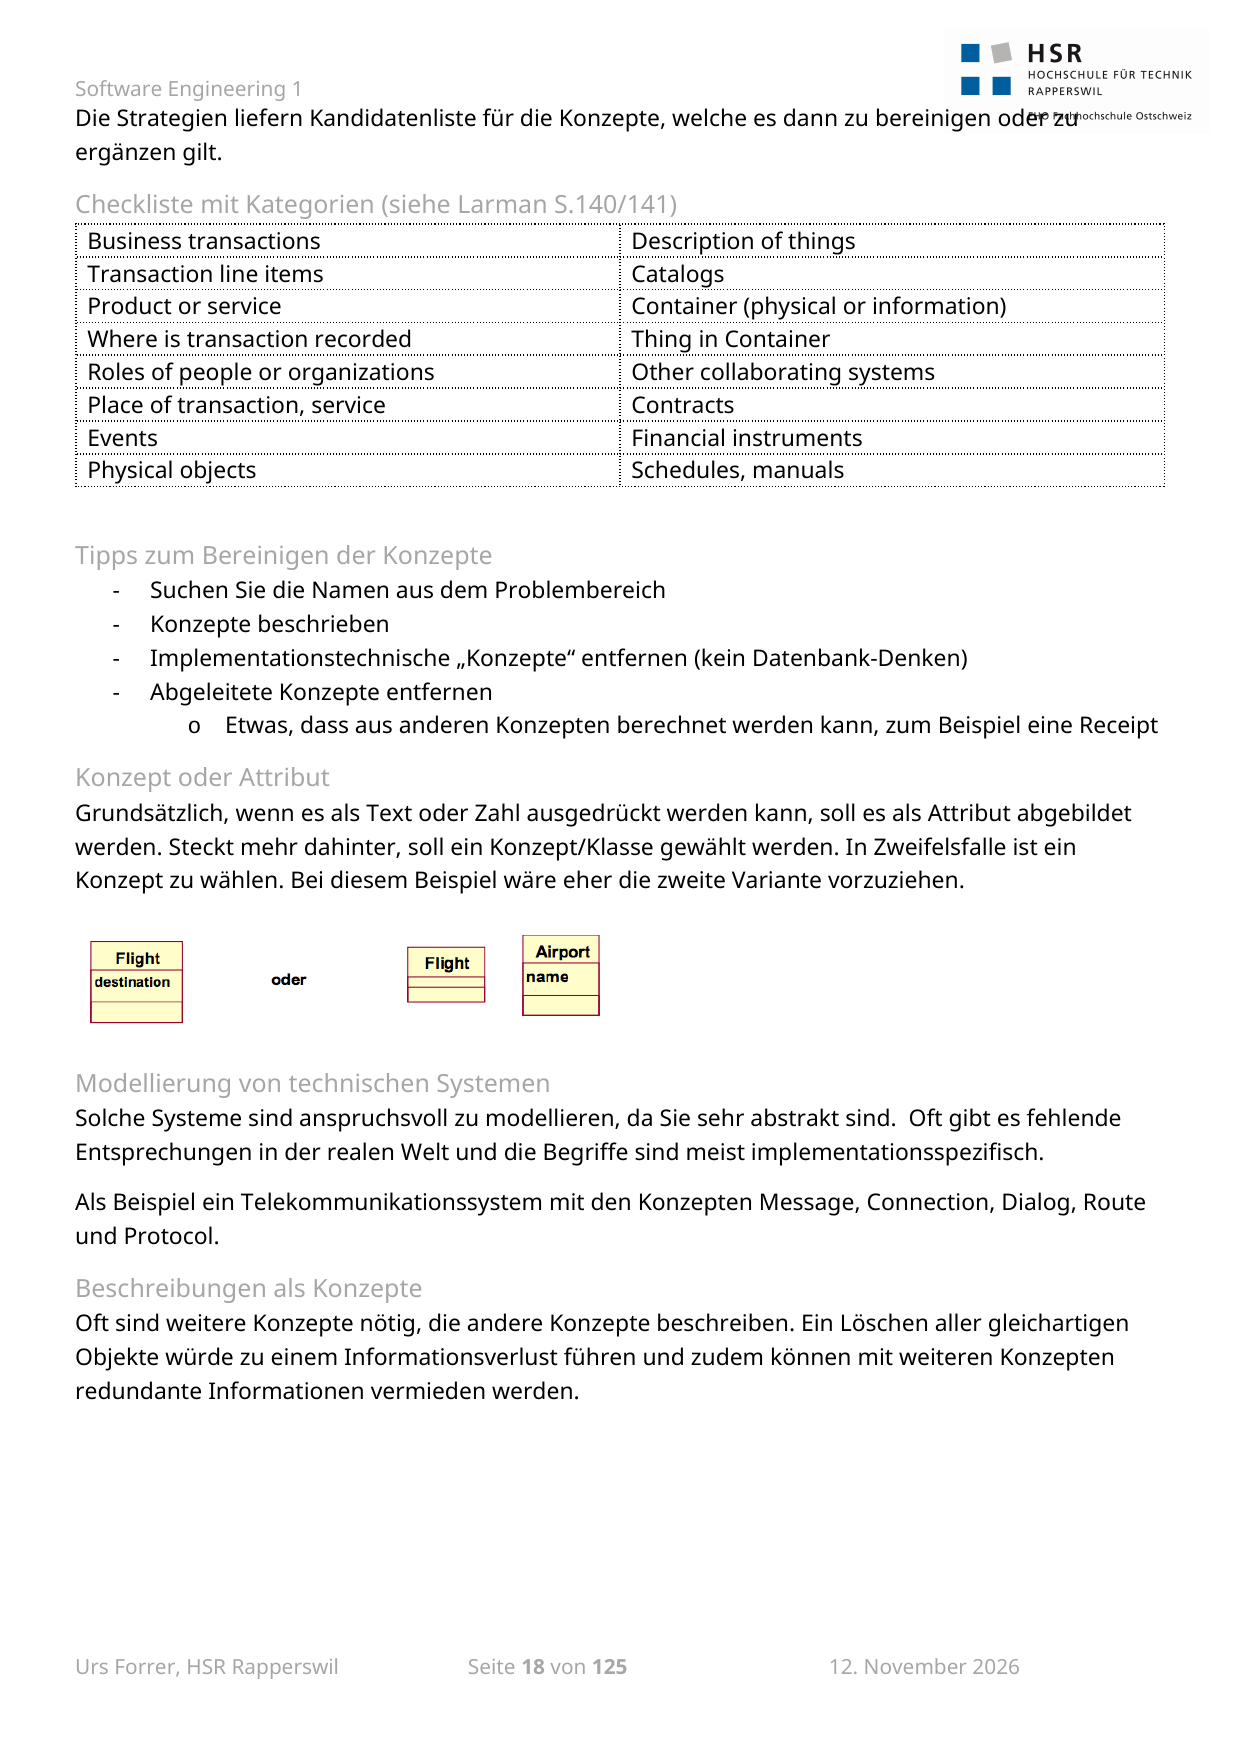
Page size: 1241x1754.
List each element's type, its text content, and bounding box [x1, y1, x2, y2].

list Konzepte beschrieben [112, 608, 1165, 639]
table_cell Physical objects [76, 453, 620, 486]
table_cell Events [76, 420, 620, 453]
list Suchen Sie die Namen aus dem Problembereich [112, 574, 1165, 606]
subtitle Tipps zum Bereinigen der Konzepte [75, 538, 1165, 572]
table_cell Container (physical or information) [620, 289, 1164, 322]
table_cell Place of transaction, service [76, 387, 620, 420]
picture [75, 914, 609, 1046]
table_header Business transactions [76, 223, 620, 256]
table_header Description of things [620, 223, 1164, 256]
subtitle Checkliste mit Kategorien (siehe Larman S.140/141) [75, 186, 1165, 220]
table_cell Product or service [76, 289, 620, 322]
list Implementationstechnische „Konzepte“ entfernen (kein Datenbank-Denken) [112, 642, 1165, 673]
text Grundsätzlich, wenn es als Text oder Zahl ausgedrückt werden kann, soll es als Attribut abgebildet werden. Steckt mehr dahinter, soll ein Konzept/Klasse gewählt werden. In Zweifelsfalle ist ein Konzept zu wählen. Bei diesem Beispiel wäre eher die zweite Variante vorzuziehen. [75, 797, 1165, 895]
subtitle Beschreibungen als Konzepte [75, 1270, 1165, 1304]
text Solche Systeme sind anspruchsvoll zu modellieren, da Sie sehr abstrakt sind. Oft gibt es fehlende Entsprechungen in der realen Welt und die Begriffe sind meist implementationsspezifisch. [75, 1102, 1165, 1167]
subtitle Modellierung von technischen Systemen [75, 1065, 1165, 1099]
table_cell Financial instruments [620, 420, 1164, 453]
table_cell Thing in Container [620, 322, 1164, 354]
table_cell Transaction line items [76, 256, 620, 289]
text Die Strategien liefern Kandidatenliste für die Konzepte, welche es dann zu bereinigen oder zu ergänzen gilt. [75, 102, 1165, 167]
table_cell Contracts [620, 387, 1164, 420]
text Oft sind weitere Konzepte nötig, die andere Konzepte beschreiben. Ein Löschen aller gleichartigen Objekte würde zu einem Informationsverlust führen und zudem können mit weiteren Konzepten redundante Informationen vermieden werden. [75, 1307, 1165, 1406]
text Als Beispiel ein Telekommunikationssystem mit den Konzepten Message, Connection, Dialog, Route und Protocol. [75, 1186, 1165, 1251]
picture [943, 29, 1210, 134]
subtitle Konzept oder Attribut [75, 760, 1165, 794]
table_cell Roles of people or organizations [76, 354, 620, 387]
table_cell Schedules, manuals [620, 453, 1164, 486]
table_cell Other collaborating systems [620, 354, 1164, 387]
list Etwas, dass aus anderen Konzepten berechnet werden kann, zum Beispiel eine Receipt [187, 709, 1165, 741]
table_cell Catalogs [620, 256, 1164, 289]
table_cell Where is transaction recorded [76, 322, 620, 354]
list Abgeleitete Konzepte entfernen [112, 676, 1165, 707]
